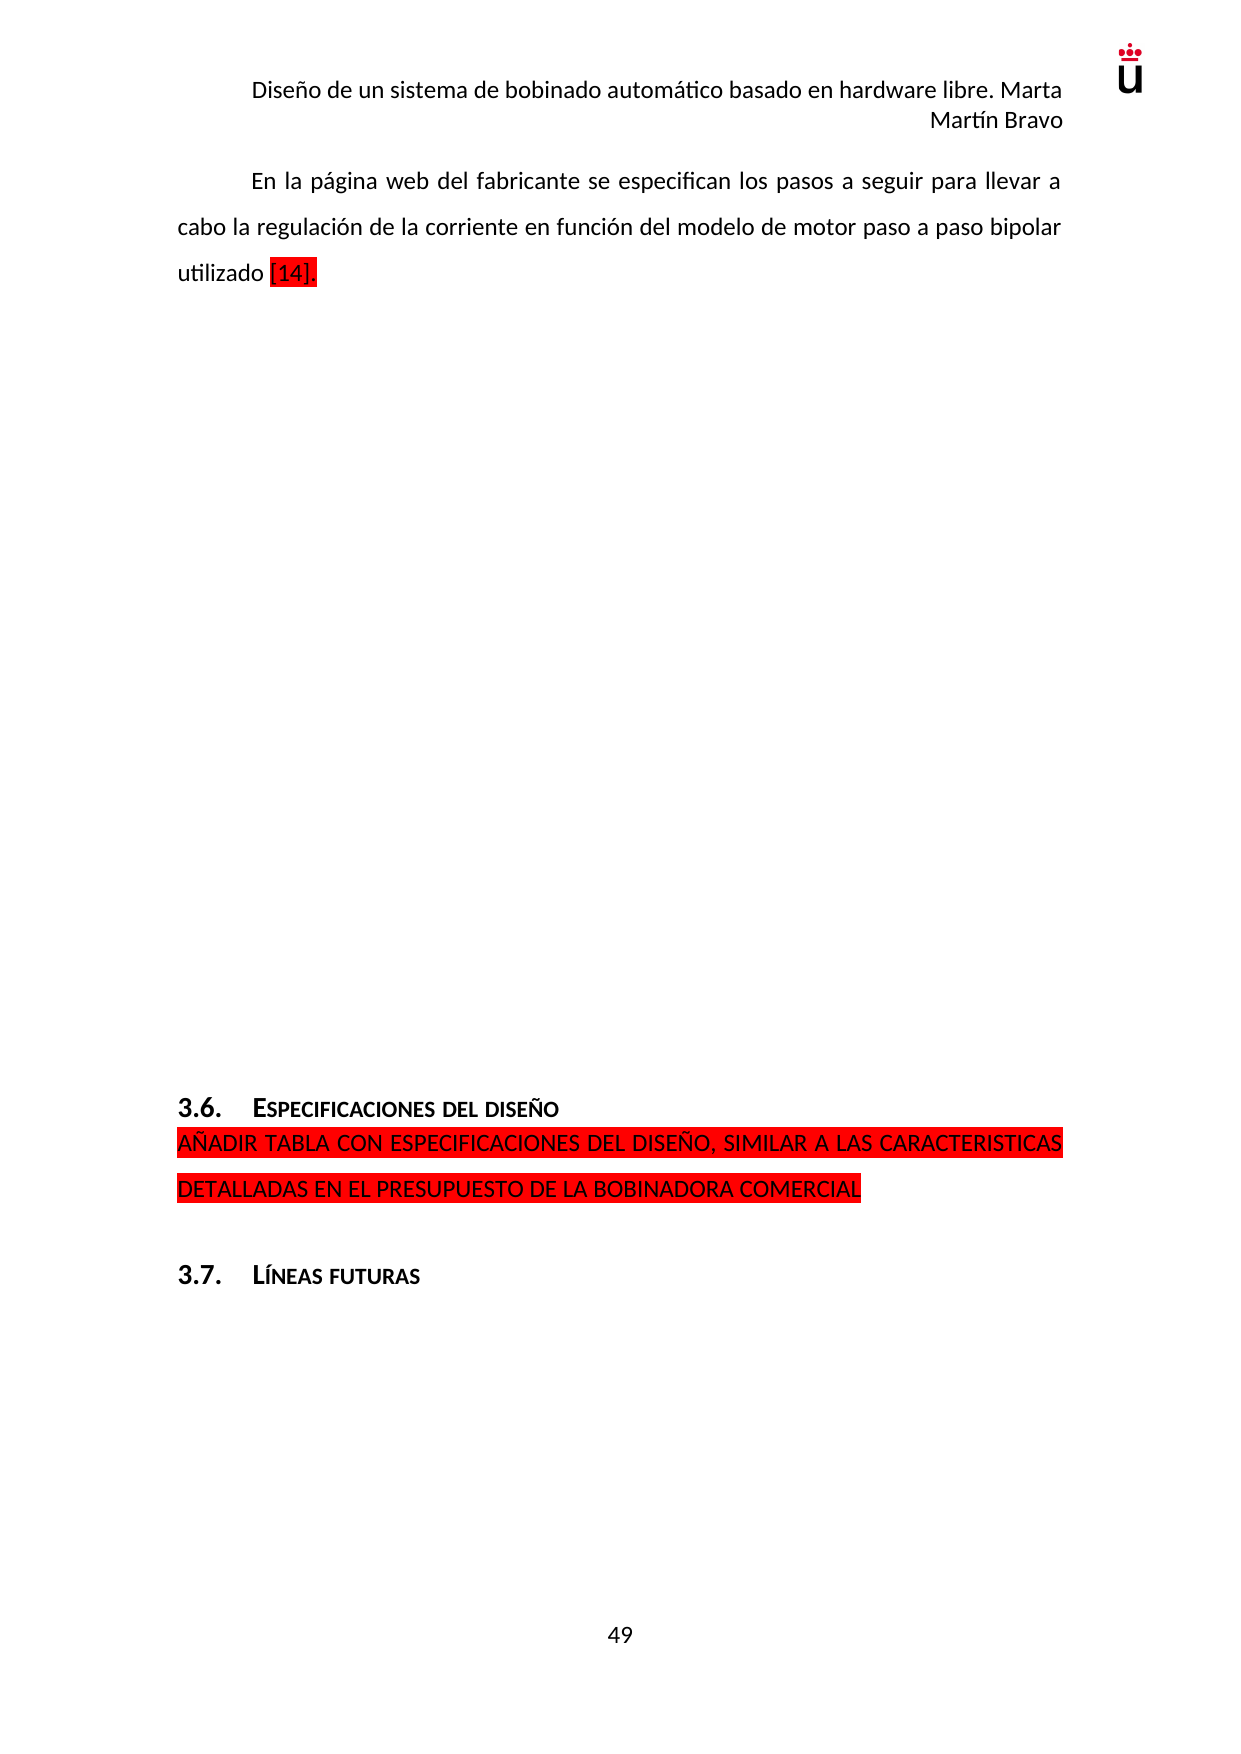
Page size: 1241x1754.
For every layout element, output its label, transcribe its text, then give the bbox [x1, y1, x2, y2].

text En la página web del fabricante se especifican los pasos a seguir para llevar a cabo la regulación de la corriente en función del modelo de motor paso a paso bipolar utilizado [14]. [177, 165, 1063, 287]
text AÑADIR TABLA CON ESPECIFICACIONES DEL DISEÑO, SIMILAR A LAS CARACTERISTICAS DETALLADAS EN EL PRESUPUESTO DE LA BOBINADORA COMERCIAL [177, 1158, 1063, 1203]
picture [1118, 43, 1146, 95]
subtitle Especificaciones del diseño [177, 1089, 1063, 1124]
subtitle Líneas futuras [177, 1256, 1063, 1292]
